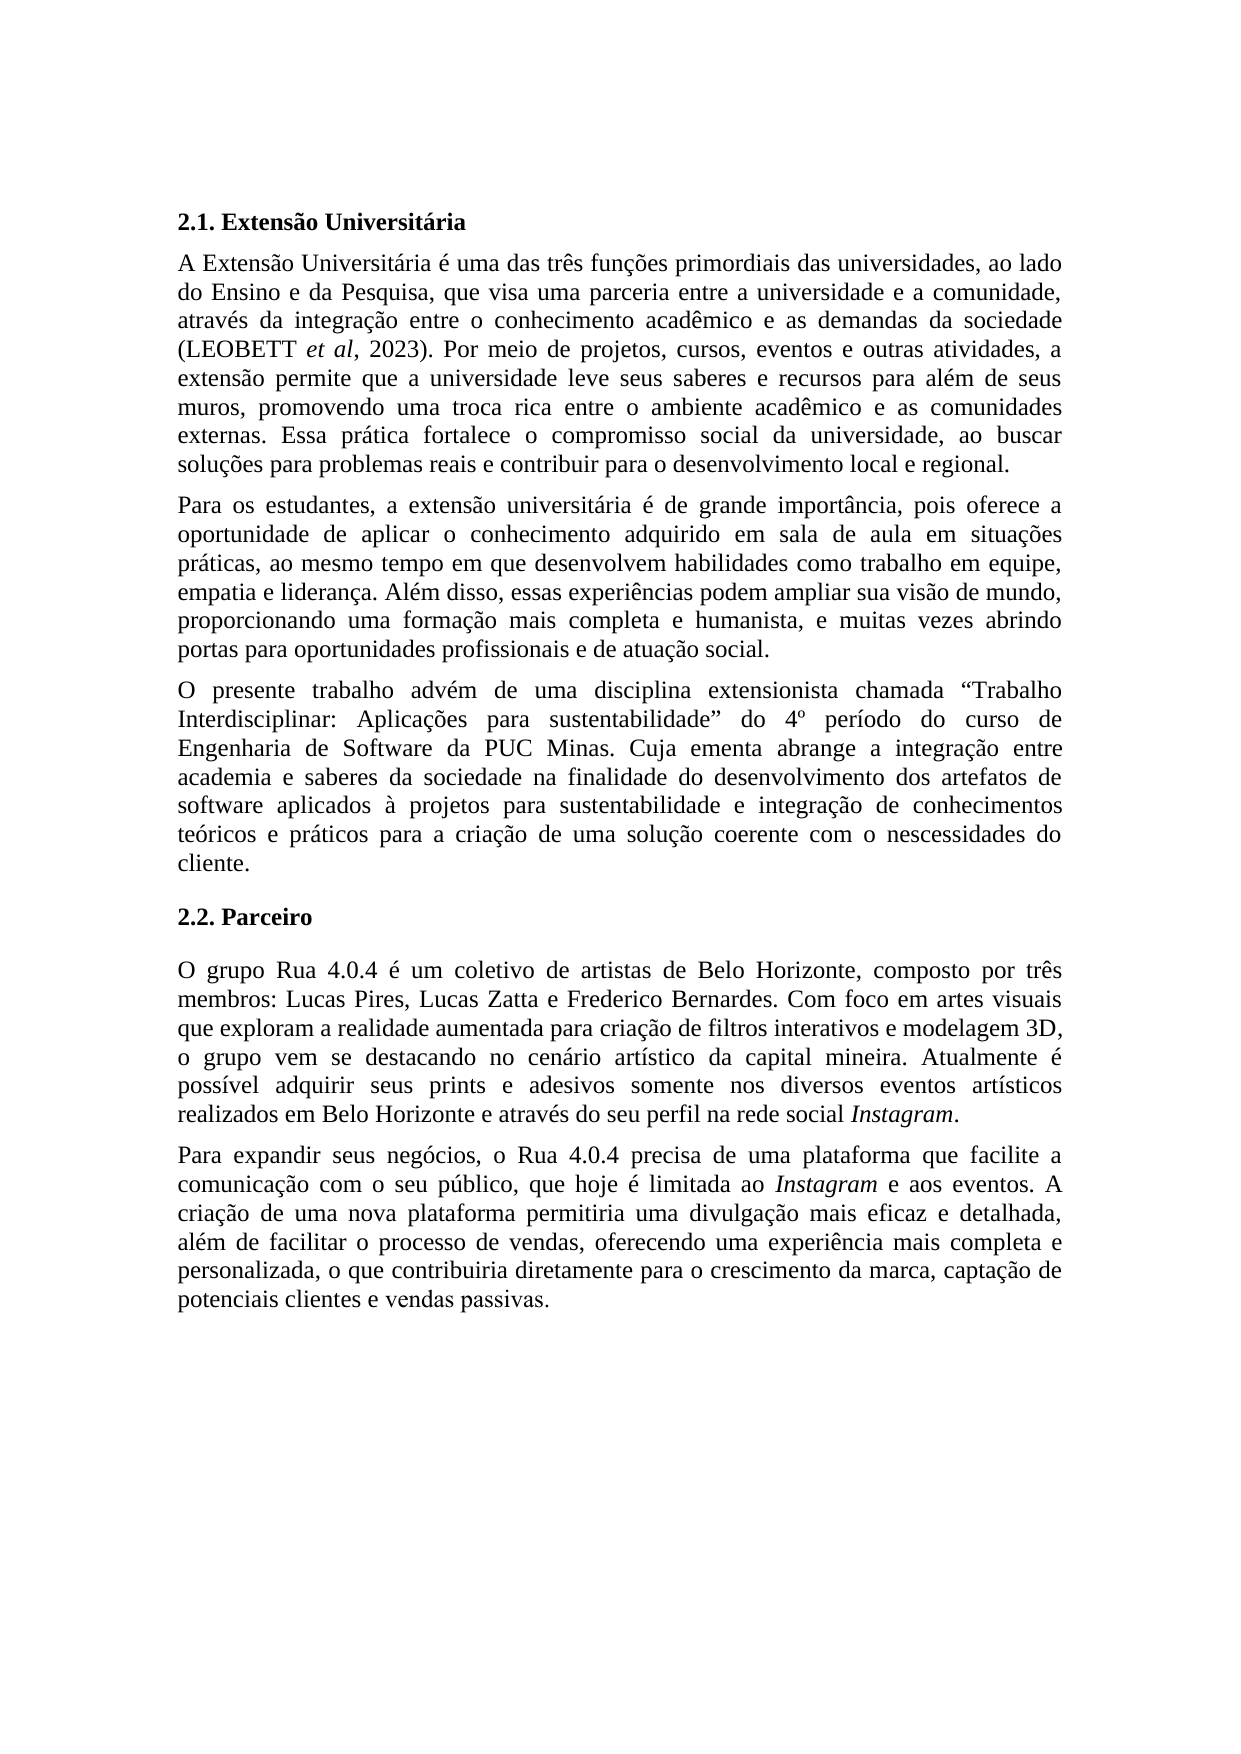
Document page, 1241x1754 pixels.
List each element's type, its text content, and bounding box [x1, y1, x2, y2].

subtitle 2.2. Parceiro [177, 902, 1063, 931]
text O presente trabalho advém de uma disciplina extensionista chamada “Trabalho Interdisciplinar: Aplicações para sustentabilidade” do 4º período do curso de Engenharia de Software da PUC Minas. Cuja ementa abrange a integração entre academia e saberes da sociedade na finalidade do desenvolvimento dos artefatos de software aplicados à projetos para sustentabilidade e integração de conhecimentos teóricos e práticos para a criação de uma solução coerente com o nescessidades do cliente. [177, 676, 1063, 877]
text Para os estudantes, a extensão universitária é de grande importância, pois oferece a oportunidade de aplicar o conhecimento adquirido em sala de aula em situações práticas, ao mesmo tempo em que desenvolvem habilidades como trabalho em equipe, empatia e liderança. Além disso, essas experiências podem ampliar sua visão de mundo, proporcionando uma formação mais completa e humanista, e muitas vezes abrindo portas para oportunidades profissionais e de atuação social. [177, 491, 1063, 663]
subtitle 2.1. Extensão Universitária [177, 207, 1063, 236]
text Para expandir seus negócios, o Rua 4.0.4 precisa de uma plataforma que facilite a comunicação com o seu público, que hoje é limitada ao Instagram e aos eventos. A criação de uma nova plataforma permitiria uma divulgação mais eficaz e detalhada, além de facilitar o processo de vendas, oferecendo uma experiência mais completa e personalizada, o que contribuiria diretamente para o crescimento da marca, captação de potenciais clientes e vendas passivas. [177, 1141, 1063, 1313]
subtitle O grupo Rua 4.0.4 é um coletivo de artistas de Belo Horizonte, composto por três membros: Lucas Pires, Lucas Zatta e Frederico Bernardes. Com foco em artes visuais que exploram a realidade aumentada para criação de filtros interativos e modelagem 3D, o grupo vem se destacando no cenário artístico da capital mineira. Atualmente é possível adquirir seus prints e adesivos somente nos diversos eventos artísticos realizados em Belo Horizonte e através do seu perfil na rede social Instagram. [177, 956, 1063, 1128]
text A Extensão Universitária é uma das três funções primordiais das universidades, ao lado do Ensino e da Pesquisa, que visa uma parceria entre a universidade e a comunidade, através da integração entre o conhecimento acadêmico e as demandas da sociedade (LEOBETT et al, 2023). Por meio de projetos, cursos, eventos e outras atividades, a extensão permite que a universidade leve seus saberes e recursos para além de seus muros, promovendo uma troca rica entre o ambiente acadêmico e as comunidades externas. Essa prática fortalece o compromisso social da universidade, ao buscar soluções para problemas reais e contribuir para o desenvolvimento local e regional. [177, 248, 1063, 478]
